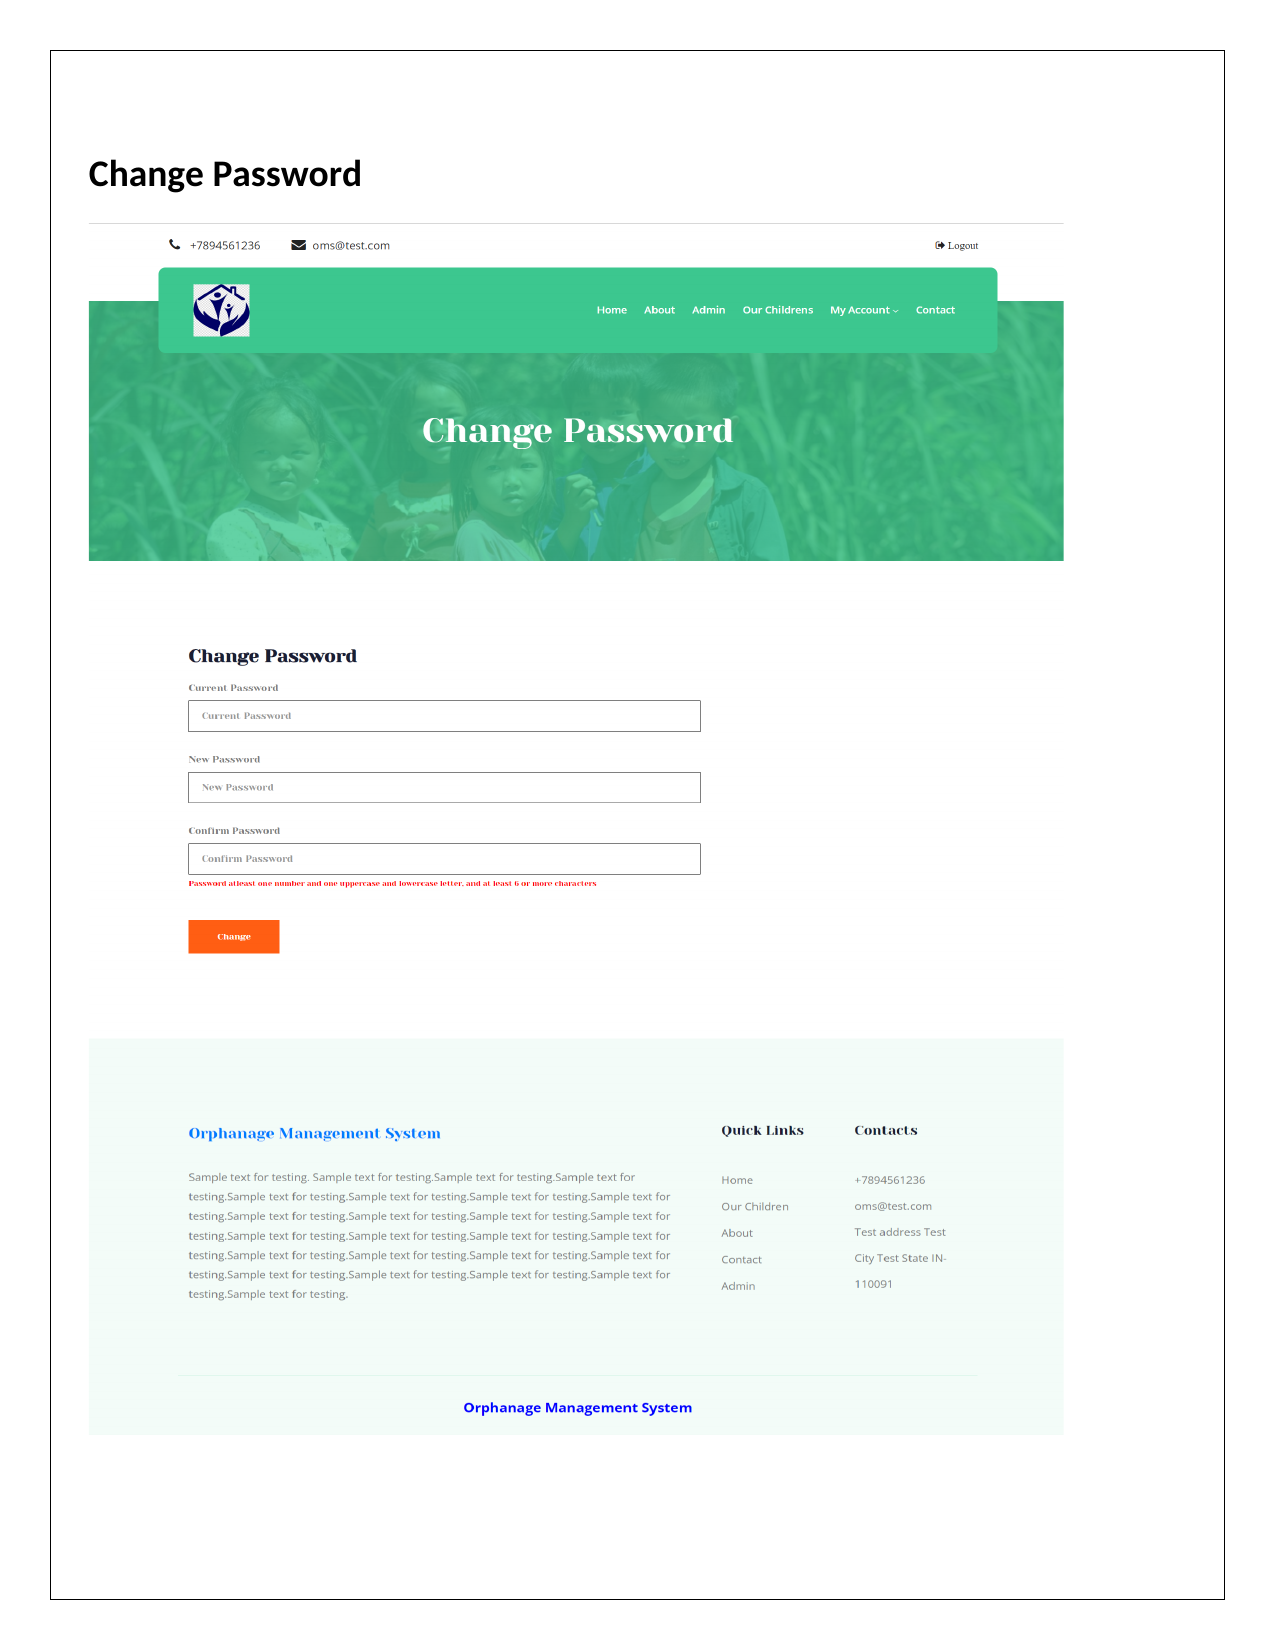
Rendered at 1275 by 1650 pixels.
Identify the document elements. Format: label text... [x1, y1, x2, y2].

text Change Password [89, 150, 1196, 196]
picture [88, 223, 1064, 1435]
